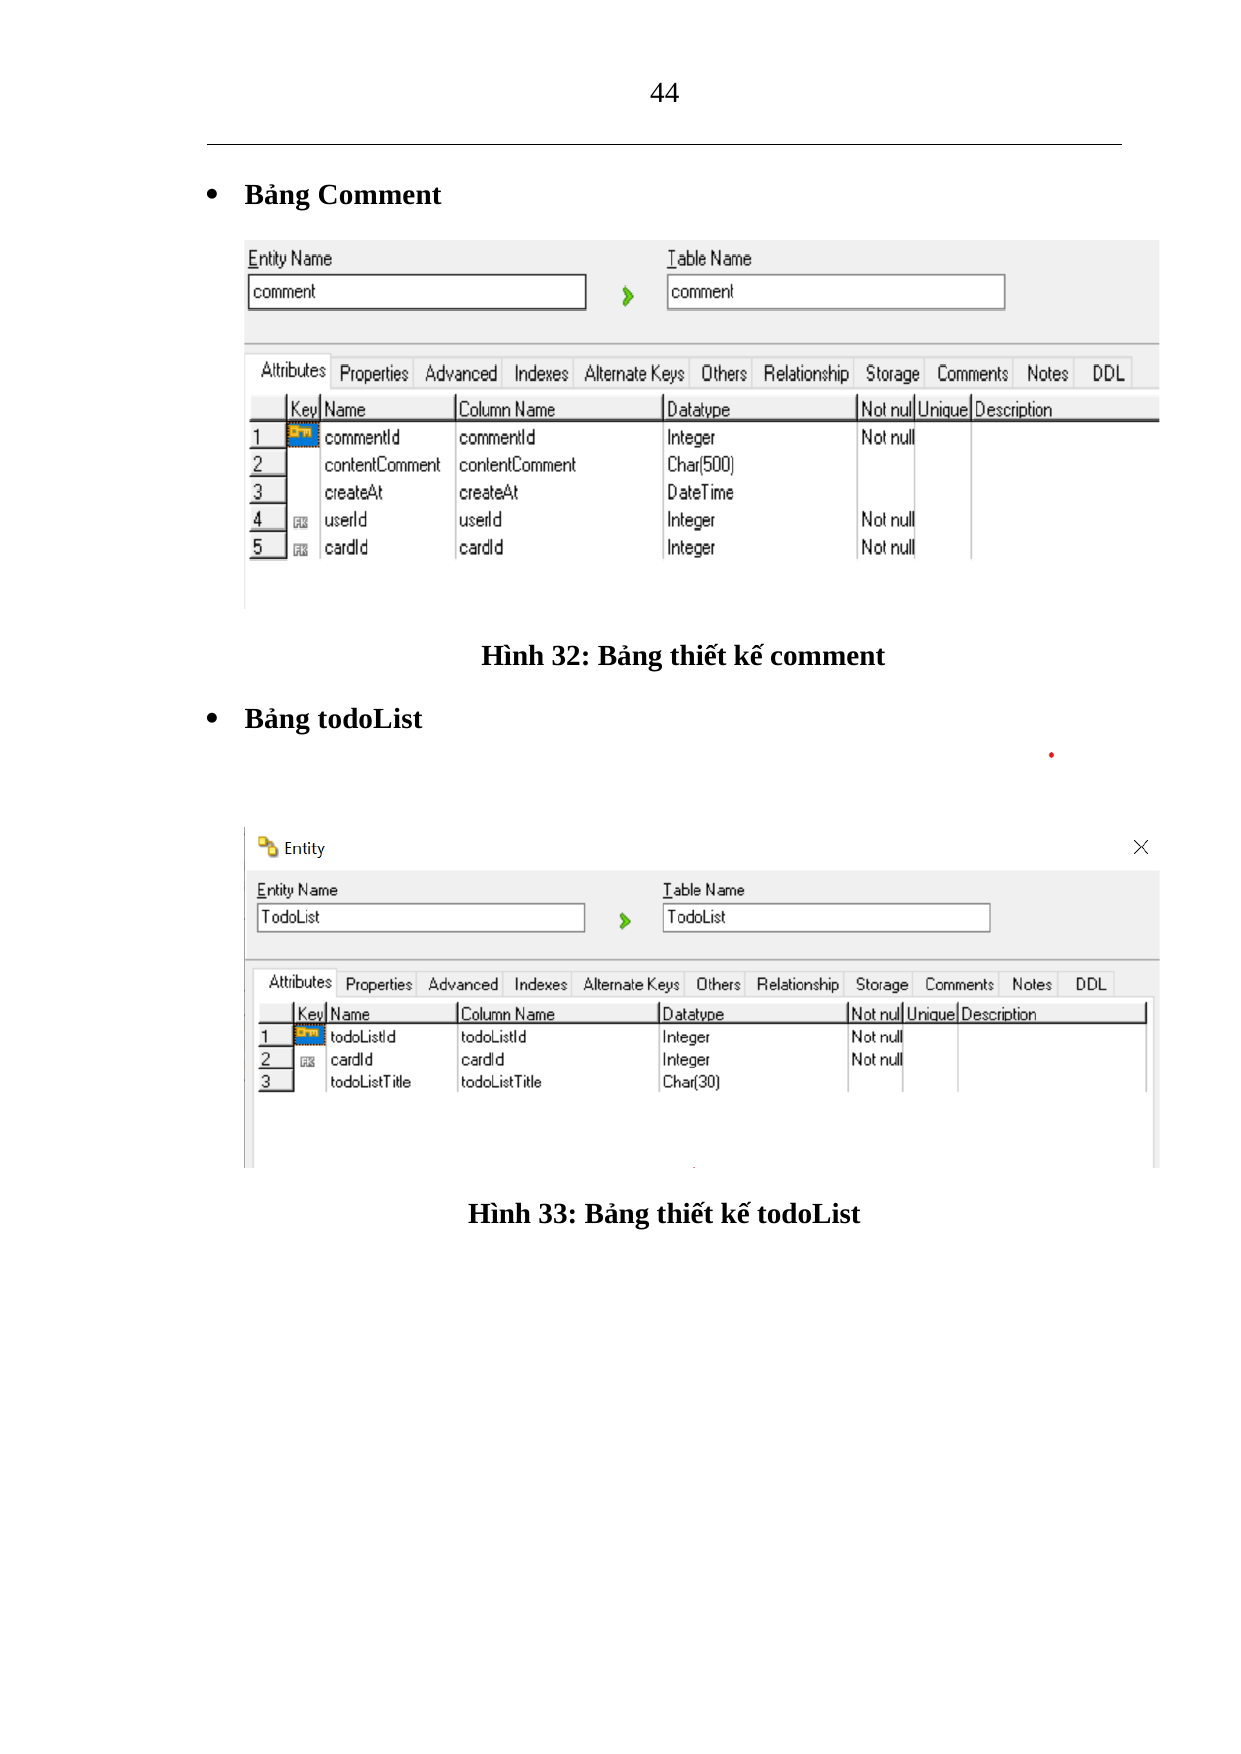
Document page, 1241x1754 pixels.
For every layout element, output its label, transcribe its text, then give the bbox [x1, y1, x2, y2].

text Hình 32: Bảng thiết kế comment [207, 638, 1122, 672]
text Hình 33: Bảng thiết kế todoList [207, 1196, 1122, 1230]
picture [244, 240, 1160, 609]
picture [244, 751, 1160, 1168]
list Bảng Comment [207, 177, 1122, 211]
list Bảng todoList [207, 701, 1122, 735]
